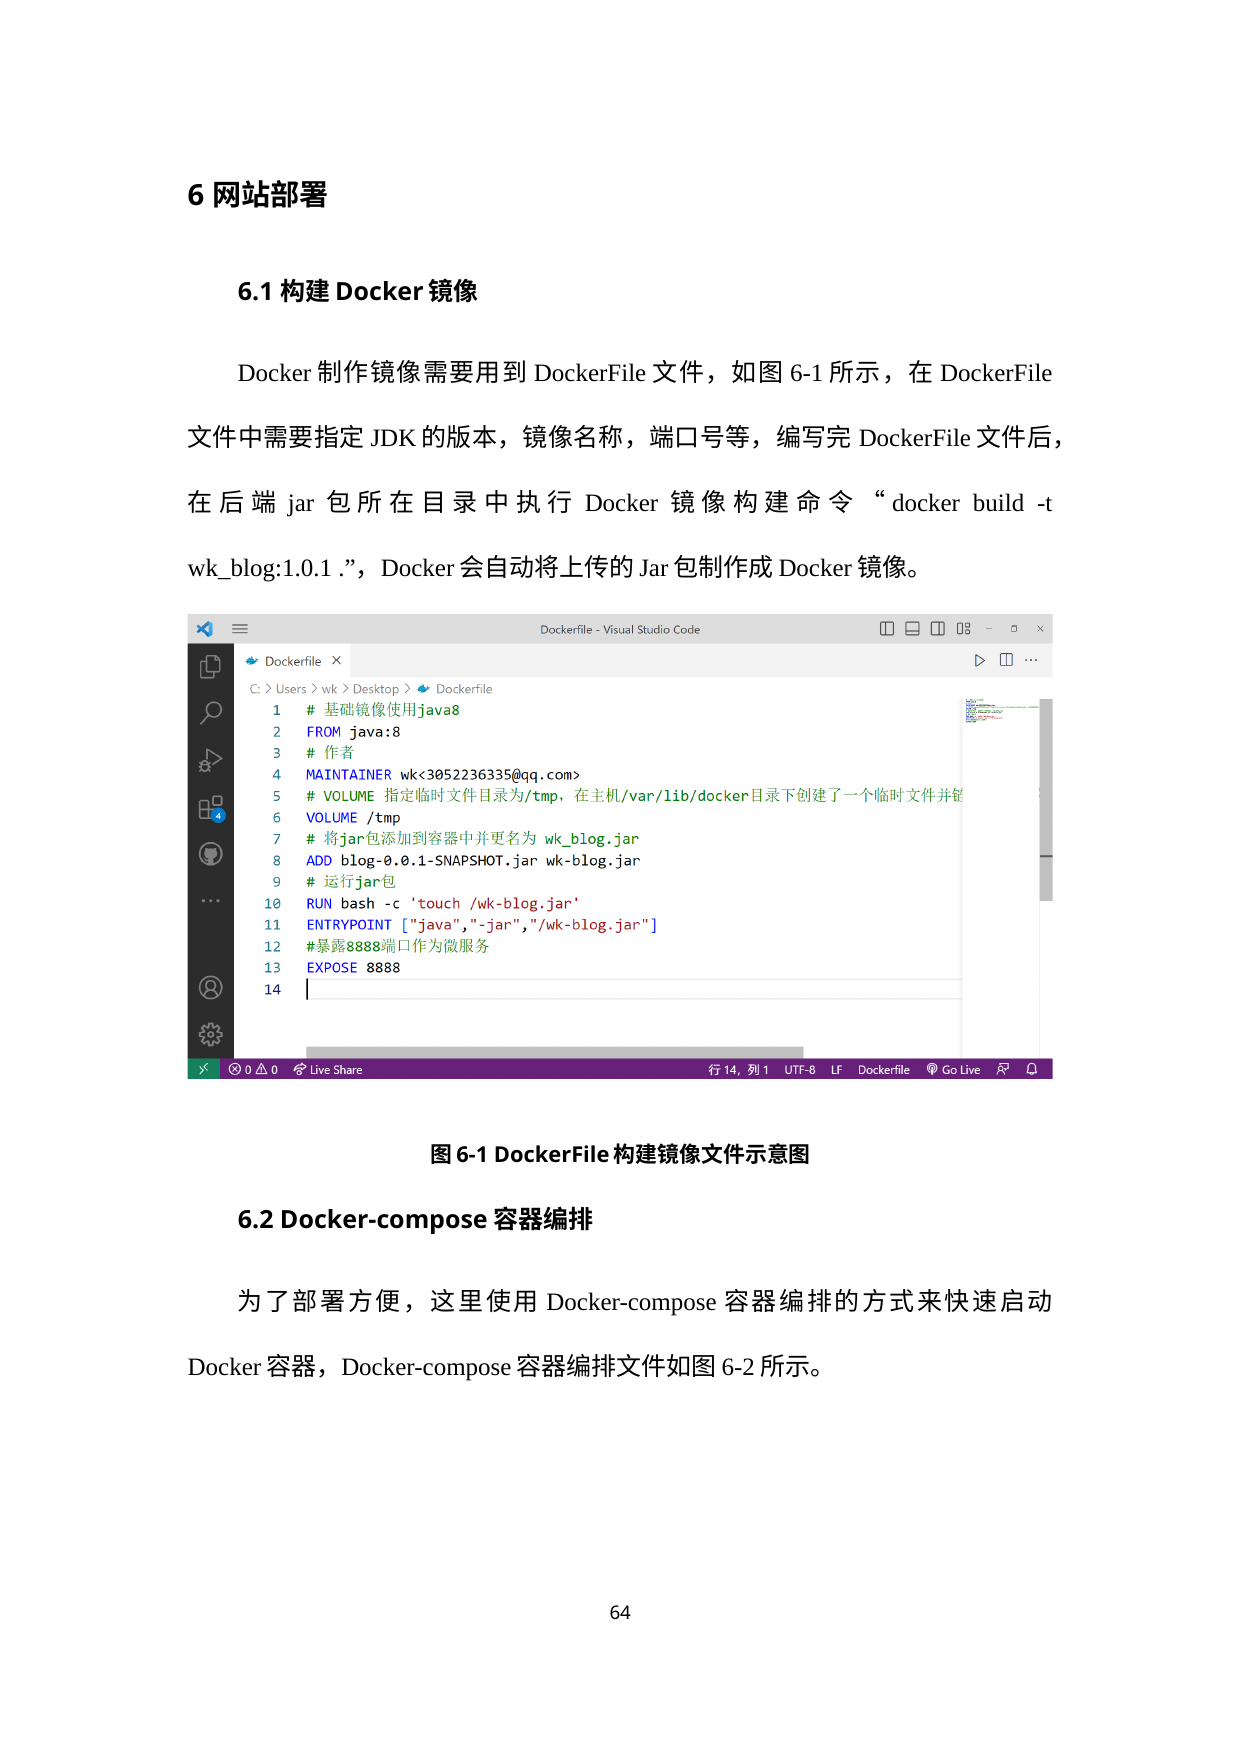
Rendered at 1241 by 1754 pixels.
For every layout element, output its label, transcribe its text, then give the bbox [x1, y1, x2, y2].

picture [187, 614, 1053, 1079]
text Docker制作镜像需要用到DockerFile文件，如图6-1所示，在DockerFile文件中需要指定JDK的版本，镜像名称，端口号等，编写完DockerFile文件后，在后端jar包所在目录中执行Docker镜像构建命令“docker build -t wk_blog:1.0.1 .”，Docker会自动将上传的Jar包制作成Docker镜像。 [187, 338, 1053, 598]
subtitle 6.1 构建Docker镜像 [187, 257, 1053, 322]
text 图6-1 DockerFile构建镜像文件示意图 [187, 1137, 1053, 1169]
subtitle 6 网站部署 [187, 160, 1053, 225]
text 为了部署方便，这里使用Docker-compose容器编排的方式来快速启动Docker容器，Docker-compose容器编排文件如图6-2所示。 [187, 1267, 1053, 1397]
subtitle 6.2 Docker-compose容器编排 [187, 1185, 1053, 1250]
